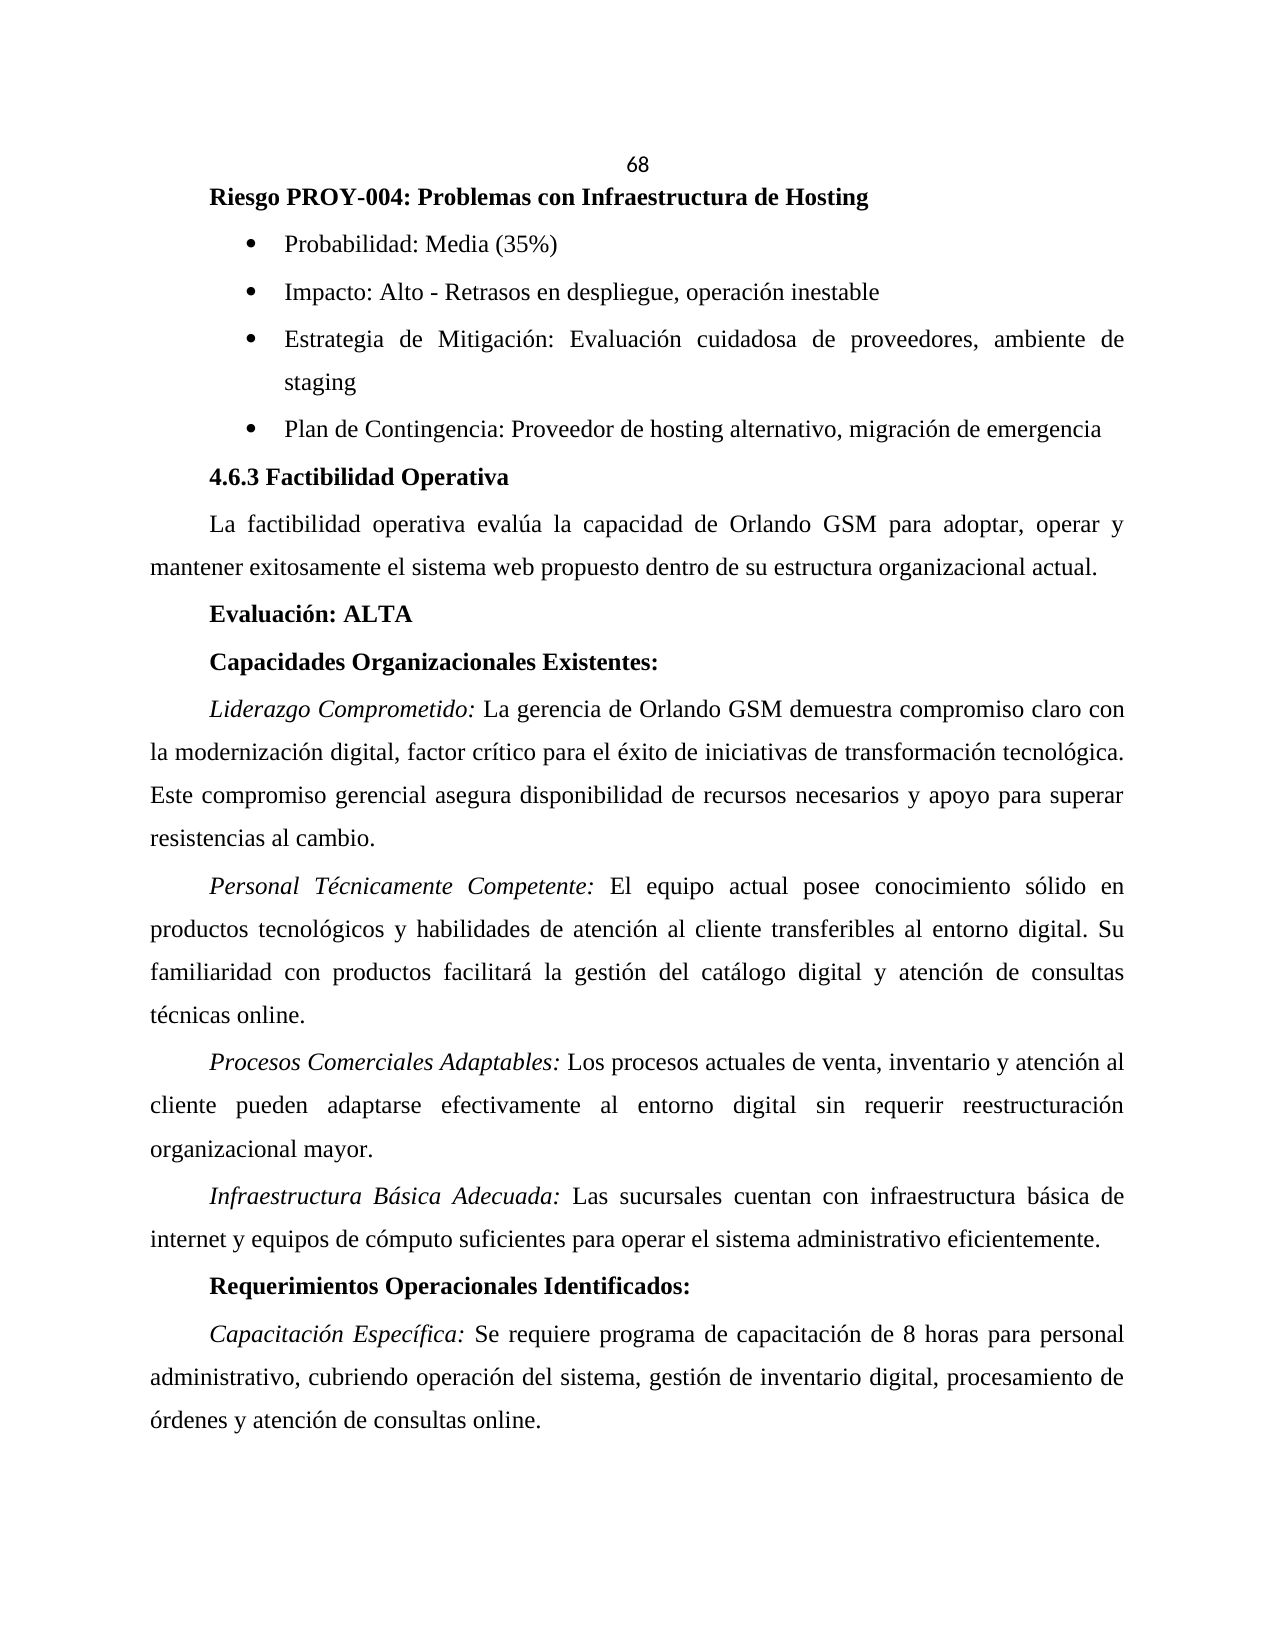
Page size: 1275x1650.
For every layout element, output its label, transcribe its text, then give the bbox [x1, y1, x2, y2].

text Evaluación: ALTA [150, 599, 1125, 628]
list Probabilidad: Media (35%) [247, 229, 1125, 258]
subtitle 4.6.3 Factibilidad Operativa [150, 462, 1125, 491]
list Impacto: Alto - Retrasos en despliegue, operación inestable [247, 277, 1125, 306]
text Infraestructura Básica Adecuada: Las sucursales cuentan con infraestructura básica de internet y equipos de cómputo suficientes para operar el sistema administrativo eficientemente. [150, 1181, 1125, 1253]
text Procesos Comerciales Adaptables: Los procesos actuales de venta, inventario y atención al cliente pueden adaptarse efectivamente al entorno digital sin requerir reestructuración organizacional mayor. [150, 1047, 1125, 1162]
text Personal Técnicamente Competente: El equipo actual posee conocimiento sólido en productos tecnológicos y habilidades de atención al cliente transferibles al entorno digital. Su familiaridad con productos facilitará la gestión del catálogo digital y atención de consultas técnicas online. [150, 871, 1125, 1029]
text Requerimientos Operacionales Identificados: [150, 1271, 1125, 1300]
text Capacitación Específica: Se requiere programa de capacitación de 8 horas para personal administrativo, cubriendo operación del sistema, gestión de inventario digital, procesamiento de órdenes y atención de consultas online. [150, 1319, 1125, 1434]
list Plan de Contingencia: Proveedor de hosting alternativo, migración de emergencia [247, 414, 1125, 443]
text Riesgo PROY-004: Problemas con Infraestructura de Hosting [150, 182, 1125, 211]
list Estrategia de Mitigación: Evaluación cuidadosa de proveedores, ambiente de staging [247, 324, 1125, 396]
text Liderazgo Comprometido: La gerencia de Orlando GSM demuestra compromiso claro con la modernización digital, factor crítico para el éxito de iniciativas de transformación tecnológica. Este compromiso gerencial asegura disponibilidad de recursos necesarios y apoyo para superar resistencias al cambio. [150, 694, 1125, 852]
text La factibilidad operativa evalúa la capacidad de Orlando GSM para adoptar, operar y mantener exitosamente el sistema web propuesto dentro de su estructura organizacional actual. [150, 509, 1125, 581]
text Capacidades Organizacionales Existentes: [150, 647, 1125, 676]
